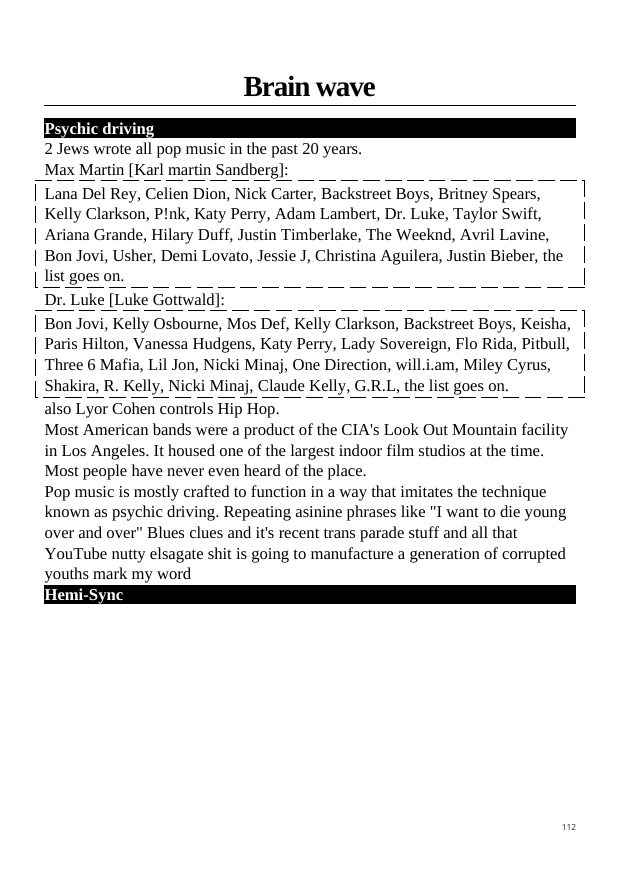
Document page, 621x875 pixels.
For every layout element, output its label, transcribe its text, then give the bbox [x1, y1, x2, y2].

text Max Martin [Karl martin Sandberg]: [44, 160, 576, 179]
subtitle Brain wave [44, 69, 576, 105]
text 2 Jews wrote all pop music in the past 20 years. [44, 139, 576, 158]
text Most American bands were a product of the CIA's Look Out Mountain facility in Los Angeles. It housed one of the largest indoor film studios at the time. Most people have never even heard of the place. [44, 420, 576, 480]
text Bon Jovi, Kelly Osbourne, Mos Def, Kelly Clarkson, Backstreet Boys, Keisha, Paris Hilton, Vanessa Hudgens, Katy Perry, Lady Sovereign, Flo Rida, Pitbull, Three 6 Mafia, Lil Jon, Nicki Minaj, One Direction, will.i.am, Miley Cyrus, Shakira, R. Kelly, Nicki Minaj, Claude Kelly, G.R.L, the list goes on. [35, 310, 585, 398]
text Lana Del Rey, Celien Dion, Nick Carter, Backstreet Boys, Britney Spears, Kelly Clarkson, P!nk, Katy Perry, Adam Lambert, Dr. Luke, Taylor Swift, Ariana Grande, Hilary Duff, Justin Timberlake, The Weeknd, Avril Lavine, Bon Jovi, Usher, Demi Lovato, Jessie J, Christina Aguilera, Justin Bieber, the list goes on. [35, 180, 585, 288]
subtitle Psychic driving [44, 118, 576, 138]
text also Lyor Cohen controls Hip Hop. [44, 399, 576, 418]
text Pop music is mostly crafted to function in a way that imitates the technique known as psychic driving. Repeating asinine phrases like "I want to die young over and over" Blues clues and it's recent trans parade stuff and all that YouTube nutty elsagate shit is going to manufacture a generation of corrupted youths mark my word [44, 482, 576, 583]
subtitle Hemi-Sync [44, 585, 576, 604]
text Dr. Luke [Luke Gottwald]: [44, 290, 576, 309]
